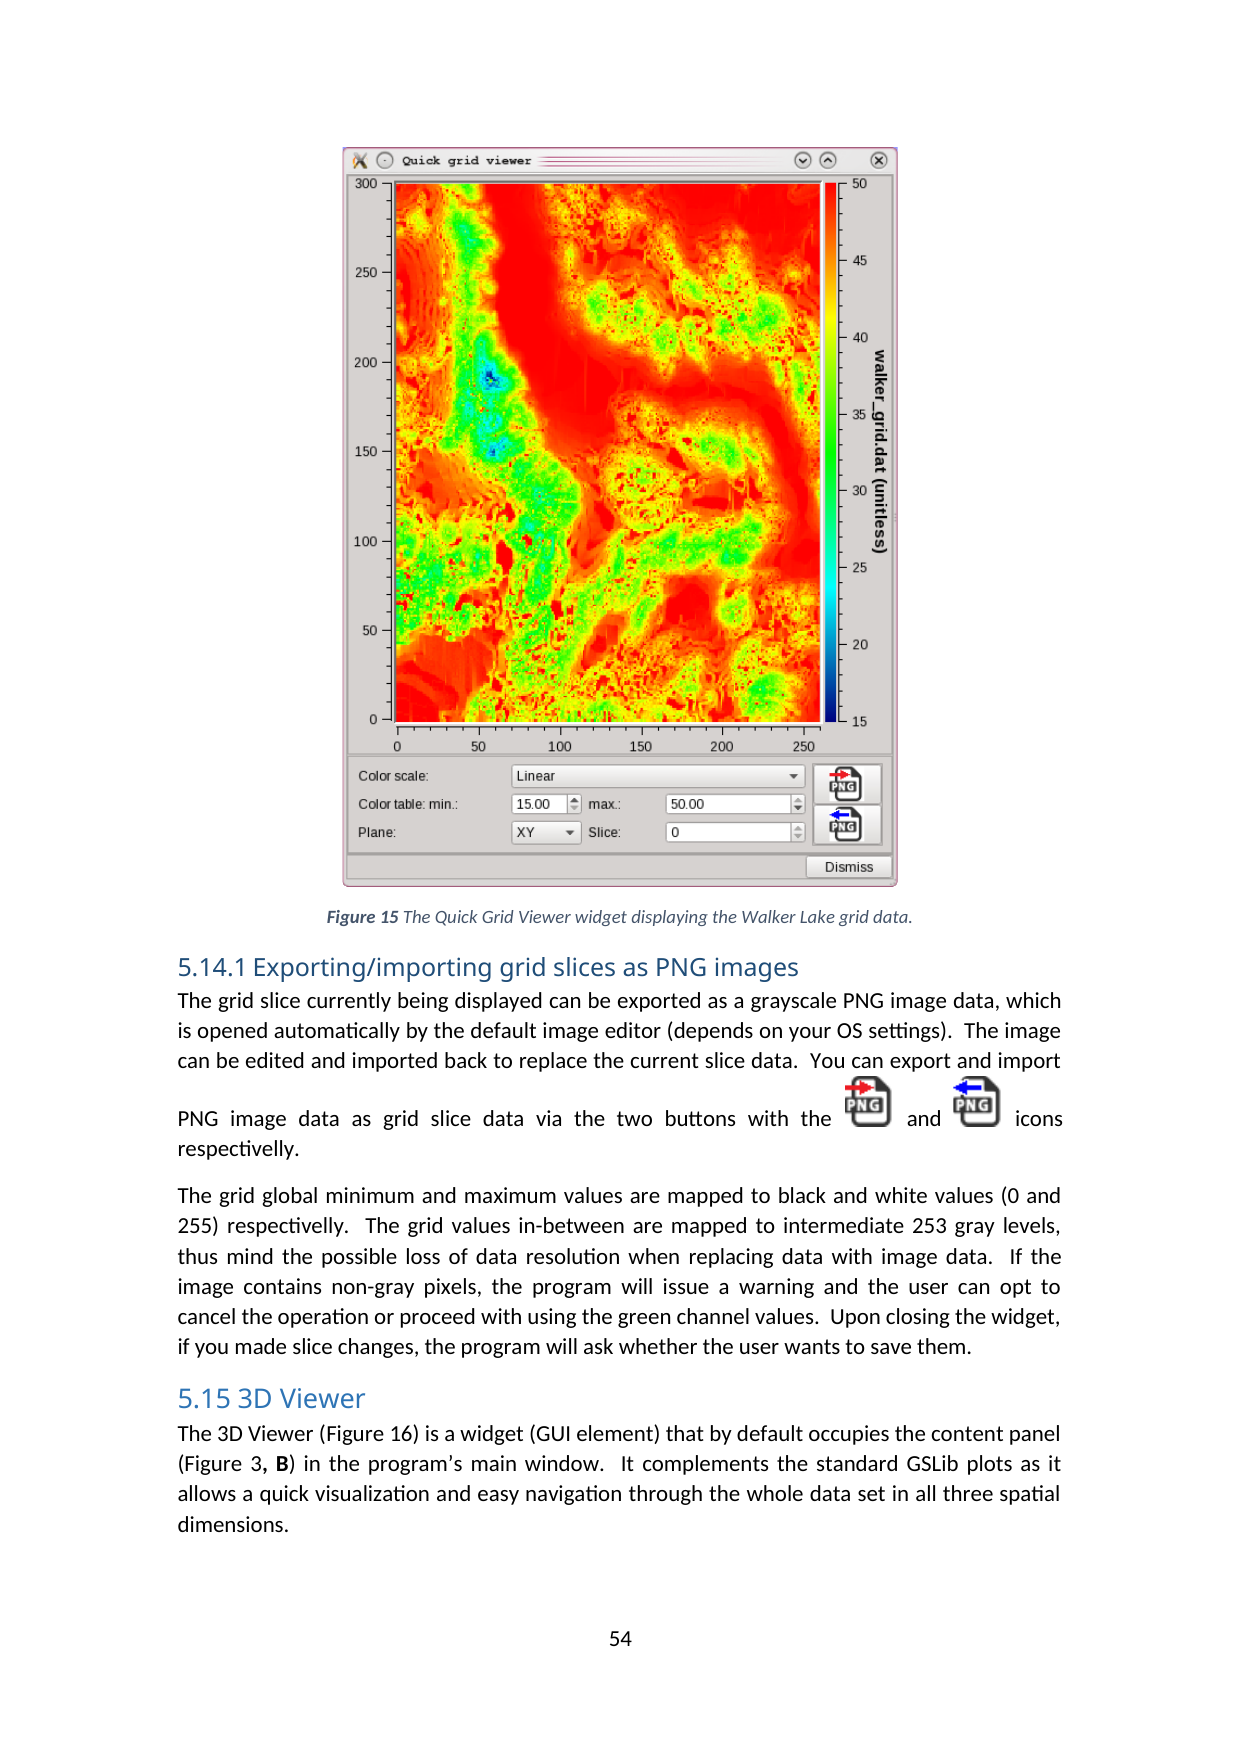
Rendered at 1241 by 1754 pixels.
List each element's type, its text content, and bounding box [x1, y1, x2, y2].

text The grid slice currently being displayed can be exported as a grayscale PNG image data, which is opened automatically by the default image editor (depends on your OS settings). The image can be edited and imported back to replace the current slice data. You can export and import PNG image data as grid slice data via the two buttons with the and icons respectivelly. [177, 986, 1063, 1163]
subtitle Exporting/importing grid slices as PNG images [177, 949, 1063, 983]
text The 3D Viewer (Figure 16) is a widget (GUI element) that by default occupies the content panel (Figure 3, B) in the program’s main window. It complements the standard GSLib plots as it allows a quick visualization and easy navigation through the whole data set in all three spatial dimensions. [177, 1419, 1063, 1538]
picture [845, 1076, 895, 1127]
text Figure 15 The Quick Grid Viewer widget displaying the Walker Lake grid data. [177, 906, 1063, 928]
picture [342, 147, 898, 887]
text The grid global minimum and maximum values are mapped to black and white values (0 and 255) respectivelly. The grid values in-between are mapped to intermediate 253 gray levels, thus mind the possible loss of data resolution when replacing data with image data. If the image contains non-gray pixels, the program will issue a warning and the user can opt to cancel the operation or proceed with using the green channel values. Upon closing the widget, if you made slice changes, the program will ask whether the user wants to save them. [177, 1181, 1063, 1361]
picture [953, 1076, 1004, 1127]
subtitle 3D Viewer [177, 1379, 1063, 1416]
